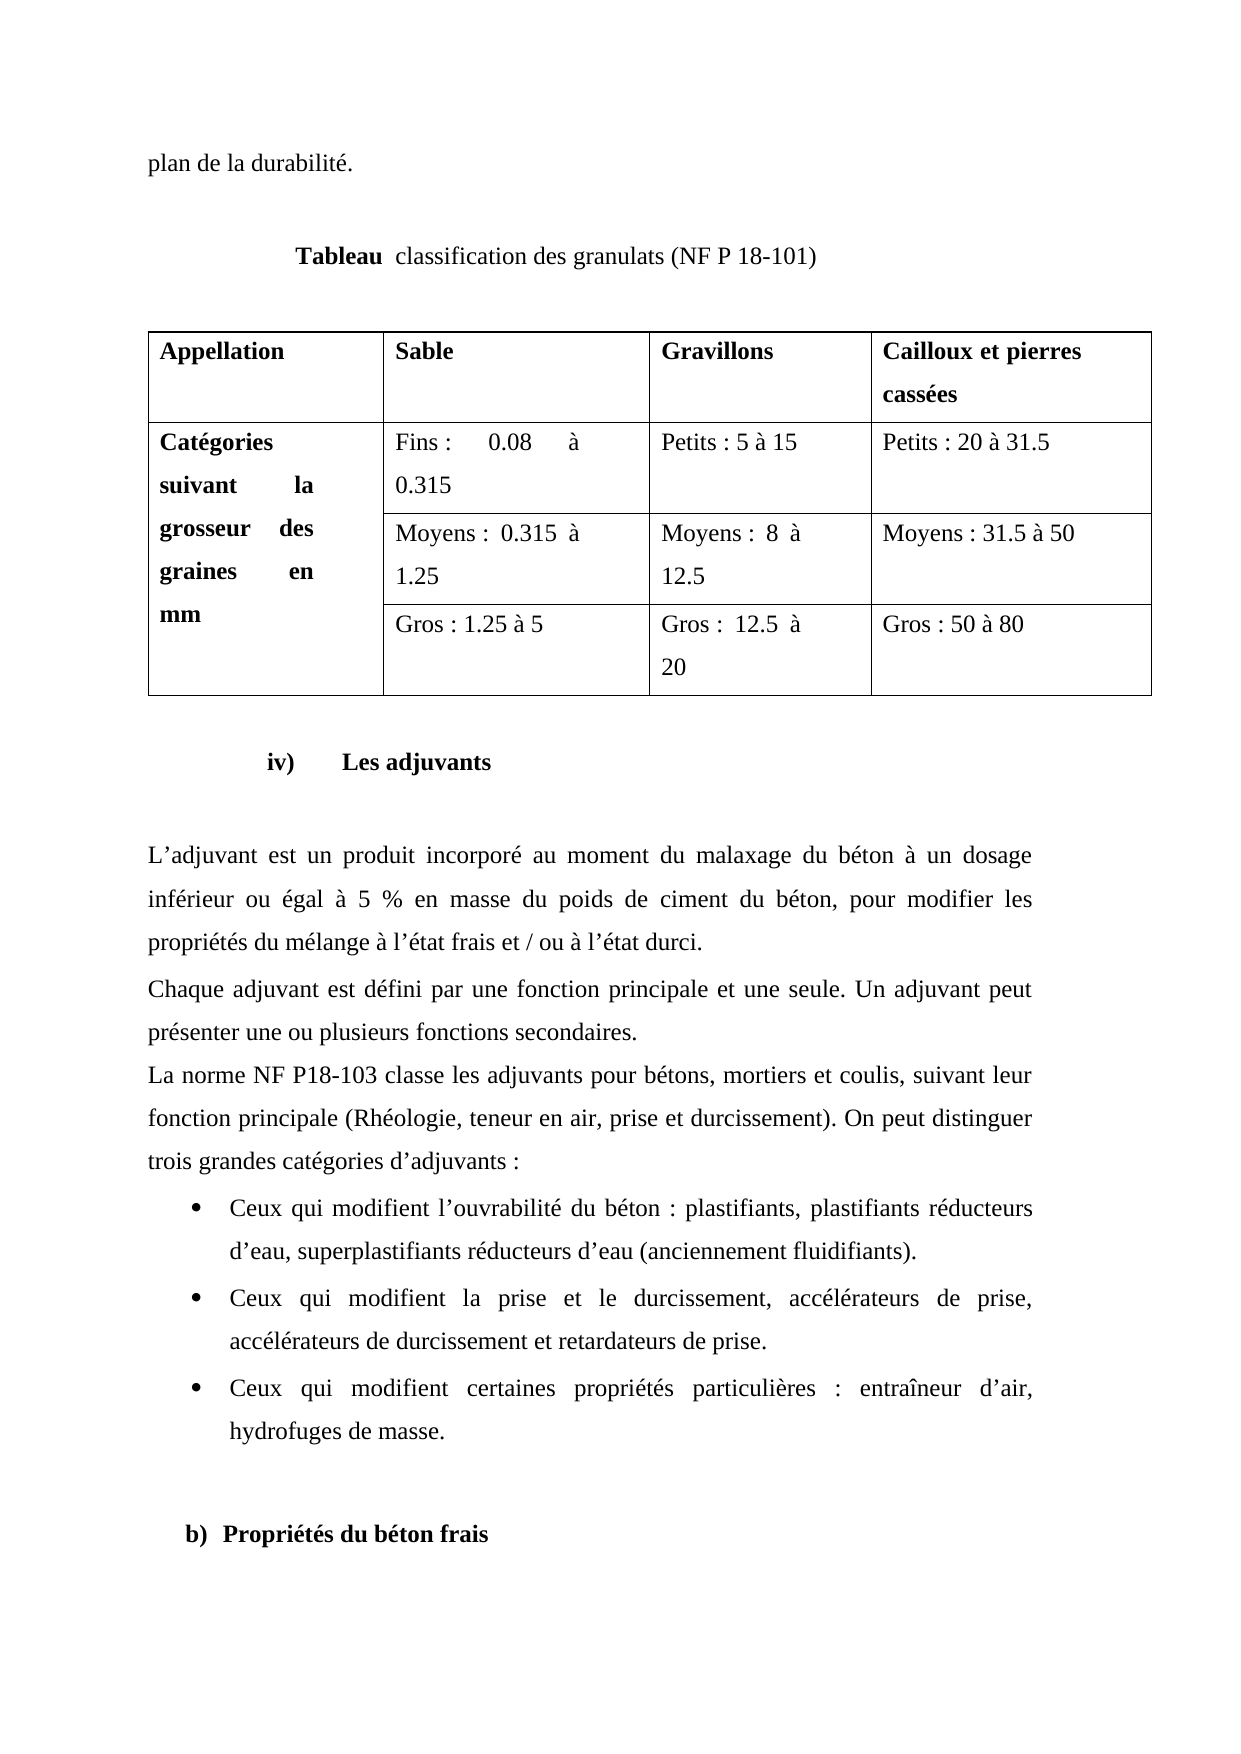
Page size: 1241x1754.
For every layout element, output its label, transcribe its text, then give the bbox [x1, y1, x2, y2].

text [148, 148, 1033, 176]
list Ceux qui modifient la prise et le durcissement, accélérateurs de prise, accélérateurs de durcissement et retardateurs de prise. [192, 1283, 1033, 1355]
text L’adjuvant est un produit incorporé au moment du malaxage du béton à un dosage inférieur ou égal à 5 % en masse du poids de ciment du béton, pour modifier les propriétés du mélange à l’état frais et / ou à l’état durci. [148, 841, 1033, 956]
table_cell Gros : 12.5 à 20 [650, 605, 871, 695]
table_cell Fins : 0.08 à 0.315 [384, 423, 649, 513]
table_header Appellation [149, 333, 383, 422]
table_cell Gros : 1.25 à 5 [384, 605, 649, 695]
table_cell Catégories suivant la grosseur des graines en mm [149, 423, 383, 695]
table_cell Moyens : 0.315 à 1.25 [384, 514, 649, 604]
table_cell Gros : 50 à 80 [872, 605, 1151, 695]
table_cell Petits : 5 à 15 [650, 423, 871, 513]
table_cell Petits : 20 à 31.5 [872, 423, 1151, 513]
table_header Sable [384, 333, 649, 422]
table_header Cailloux et pierres cassées [872, 333, 1151, 422]
list Ceux qui modifient l’ouvrabilité du béton : plastifiants, plastifiants réducteurs d’eau, superplastifiants réducteurs d’eau (anciennement fluidifiants). [192, 1193, 1033, 1265]
table_cell Moyens : 8 à 12.5 [650, 514, 871, 604]
list Ceux qui modifient certaines propriétés particulières : entraîneur d’air, hydrofuges de masse. [192, 1373, 1033, 1445]
table_header Gravillons [650, 333, 871, 422]
text Tableau classification des granulats (NF P 18-101) [148, 241, 1033, 270]
list Propriétés du béton frais [185, 1519, 1093, 1548]
text La norme NF P18-103 classe les adjuvants pour bétons, mortiers et coulis, suivant leur fonction principale (Rhéologie, teneur en air, prise et durcissement). On peut distinguer trois grandes catégories d’adjuvants : [148, 1060, 1033, 1175]
list Les adjuvants [267, 747, 1033, 776]
text Chaque adjuvant est défini par une fonction principale et une seule. Un adjuvant peut présenter une ou plusieurs fonctions secondaires. [148, 974, 1033, 1046]
table_cell Moyens : 31.5 à 50 [872, 514, 1151, 604]
